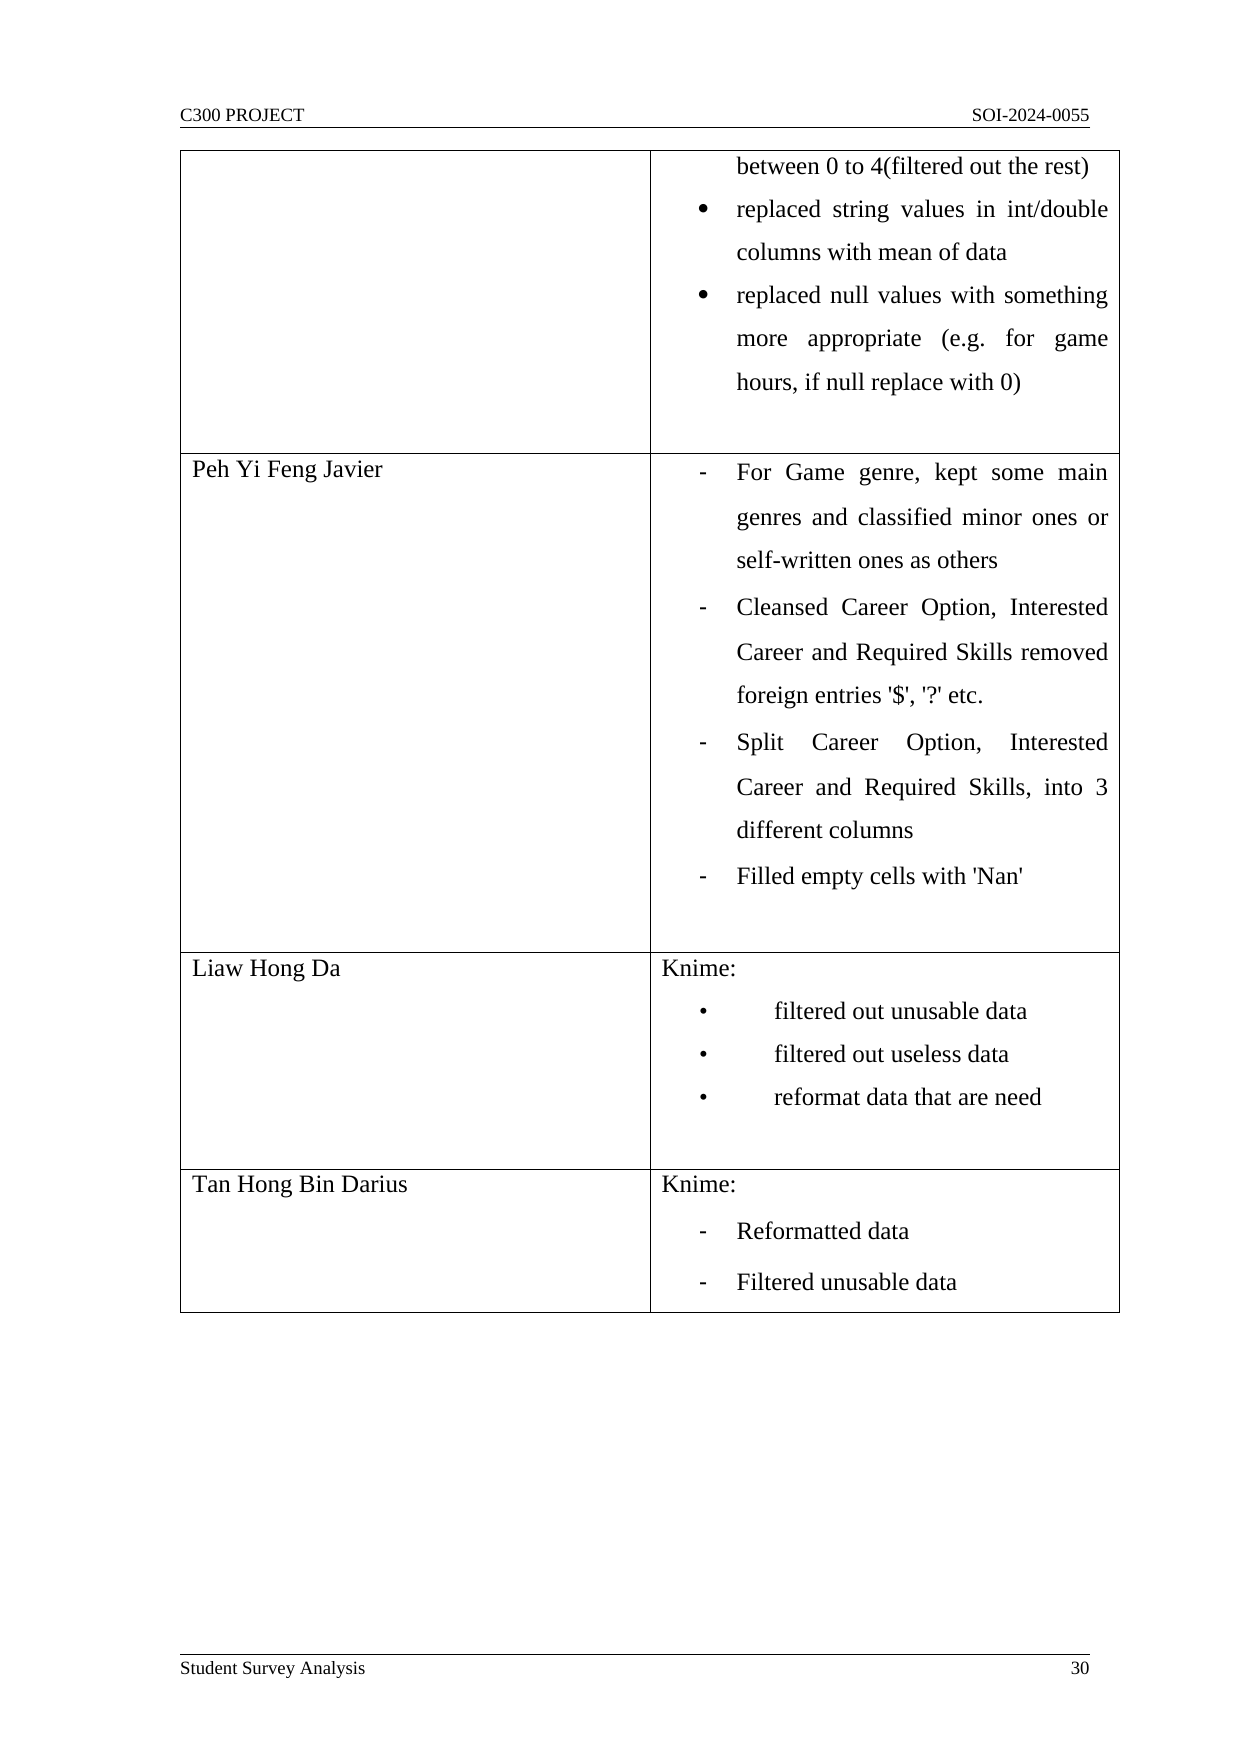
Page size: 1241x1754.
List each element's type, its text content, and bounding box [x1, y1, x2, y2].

table_cell Tan Hong Bin Darius [181, 1170, 650, 1312]
table_cell Knime: filtered out unusable data filtered out useless data reformat data that are need [651, 953, 1119, 1168]
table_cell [181, 151, 650, 453]
table_cell Peh Yi Feng Javier [181, 454, 650, 952]
table_cell For Game genre, kept some main genres and classified minor ones or self-written ones as others Cleansed Career Option, Interested Career and Required Skills removed foreign entries '$', '?' etc. Split Career Option, Interested Career and Required Skills, into 3 different columns Filled empty cells with 'Nan' [651, 454, 1119, 952]
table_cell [651, 151, 1119, 453]
table_cell Liaw Hong Da [181, 953, 650, 1168]
table_cell Knime: Reformatted data Filtered unusable data [651, 1170, 1119, 1312]
